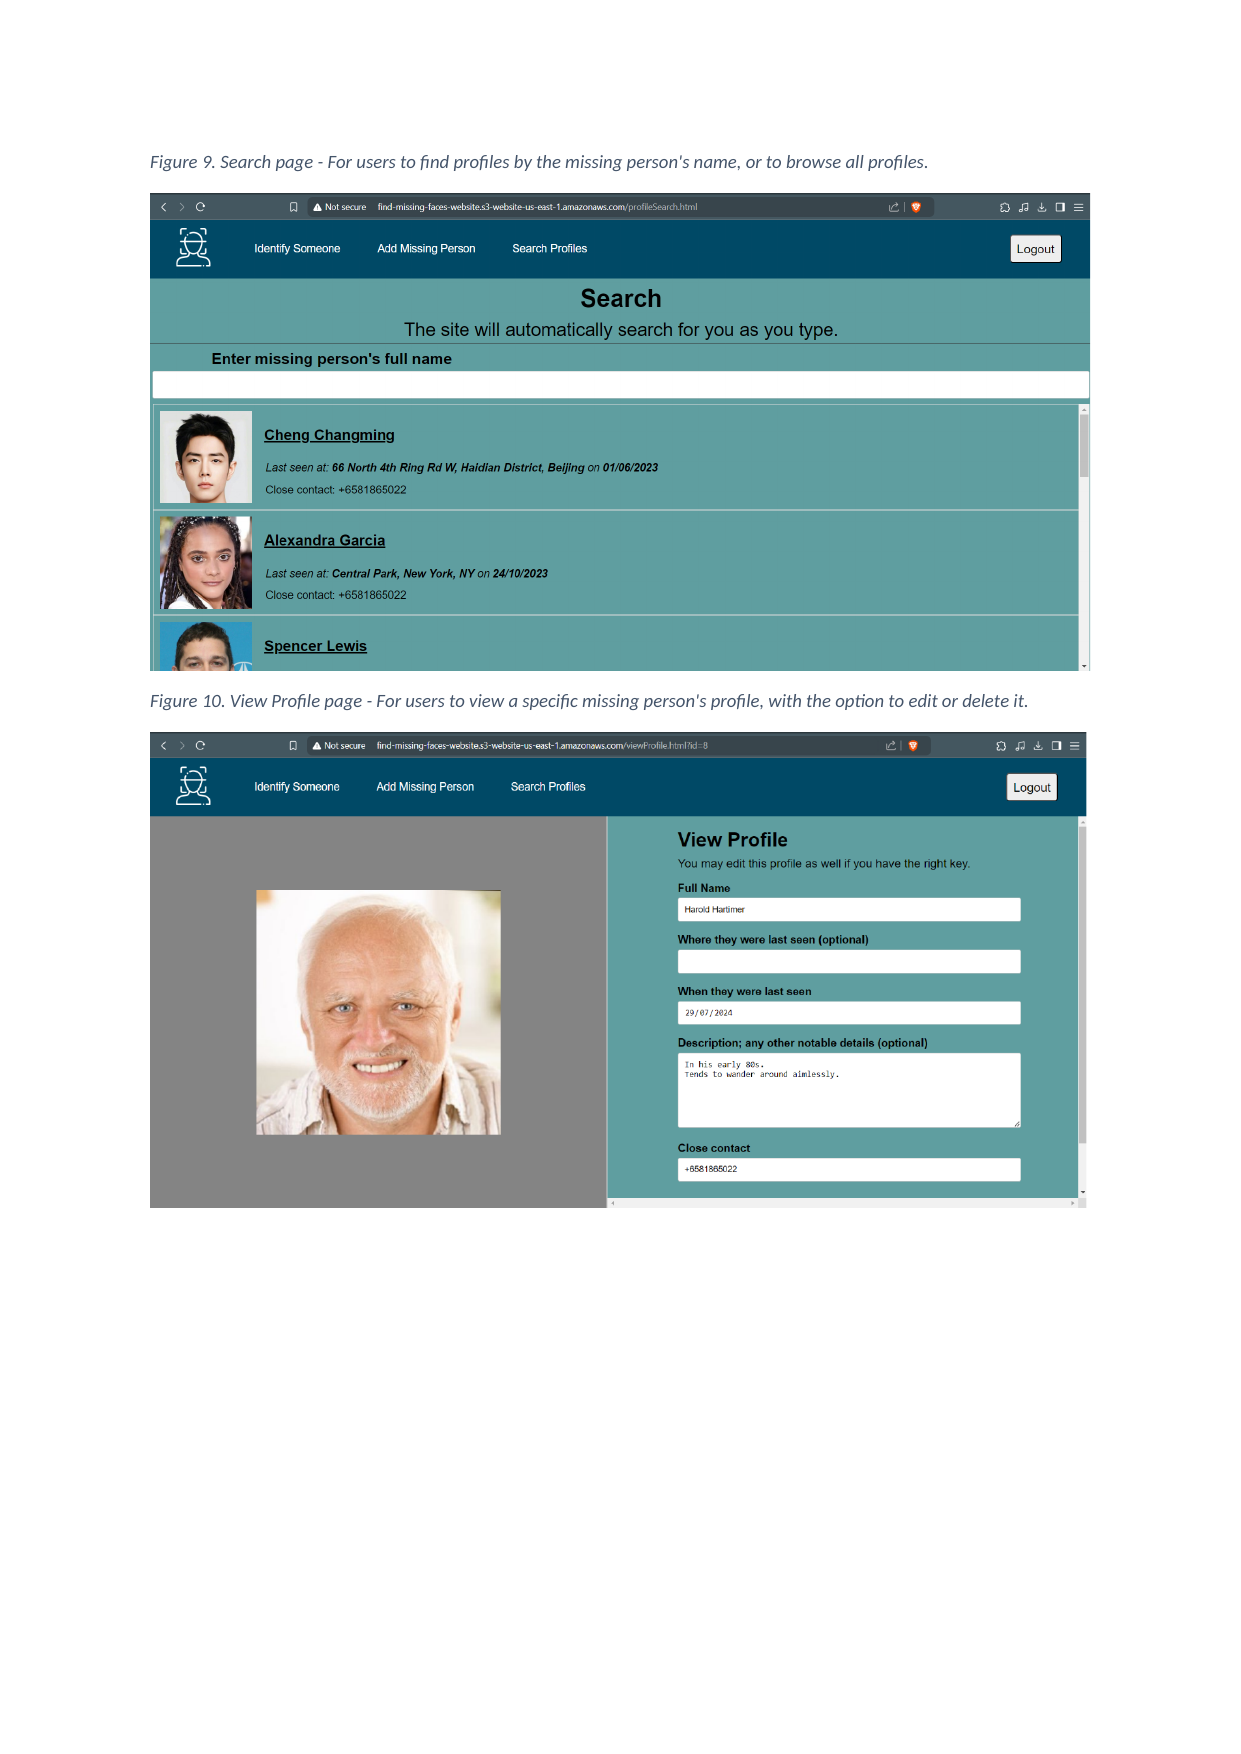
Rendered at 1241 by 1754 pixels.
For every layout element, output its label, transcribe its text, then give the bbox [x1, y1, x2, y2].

picture [150, 279, 1091, 671]
picture [567, 247, 577, 252]
picture [150, 732, 1087, 757]
picture [1011, 235, 1061, 262]
picture [565, 783, 583, 790]
text Figure 9. Search page - For users to find profiles by the missing person's name, or to browse all profiles. [150, 150, 1090, 173]
text Figure 10. View Profile page - For users to view a specific missing person's profile, with the option to edit or delete it. [150, 689, 1090, 712]
picture [1007, 773, 1057, 800]
picture [314, 785, 323, 790]
picture [274, 783, 284, 790]
picture [150, 193, 1091, 219]
picture [262, 783, 271, 790]
picture [150, 817, 1087, 1208]
